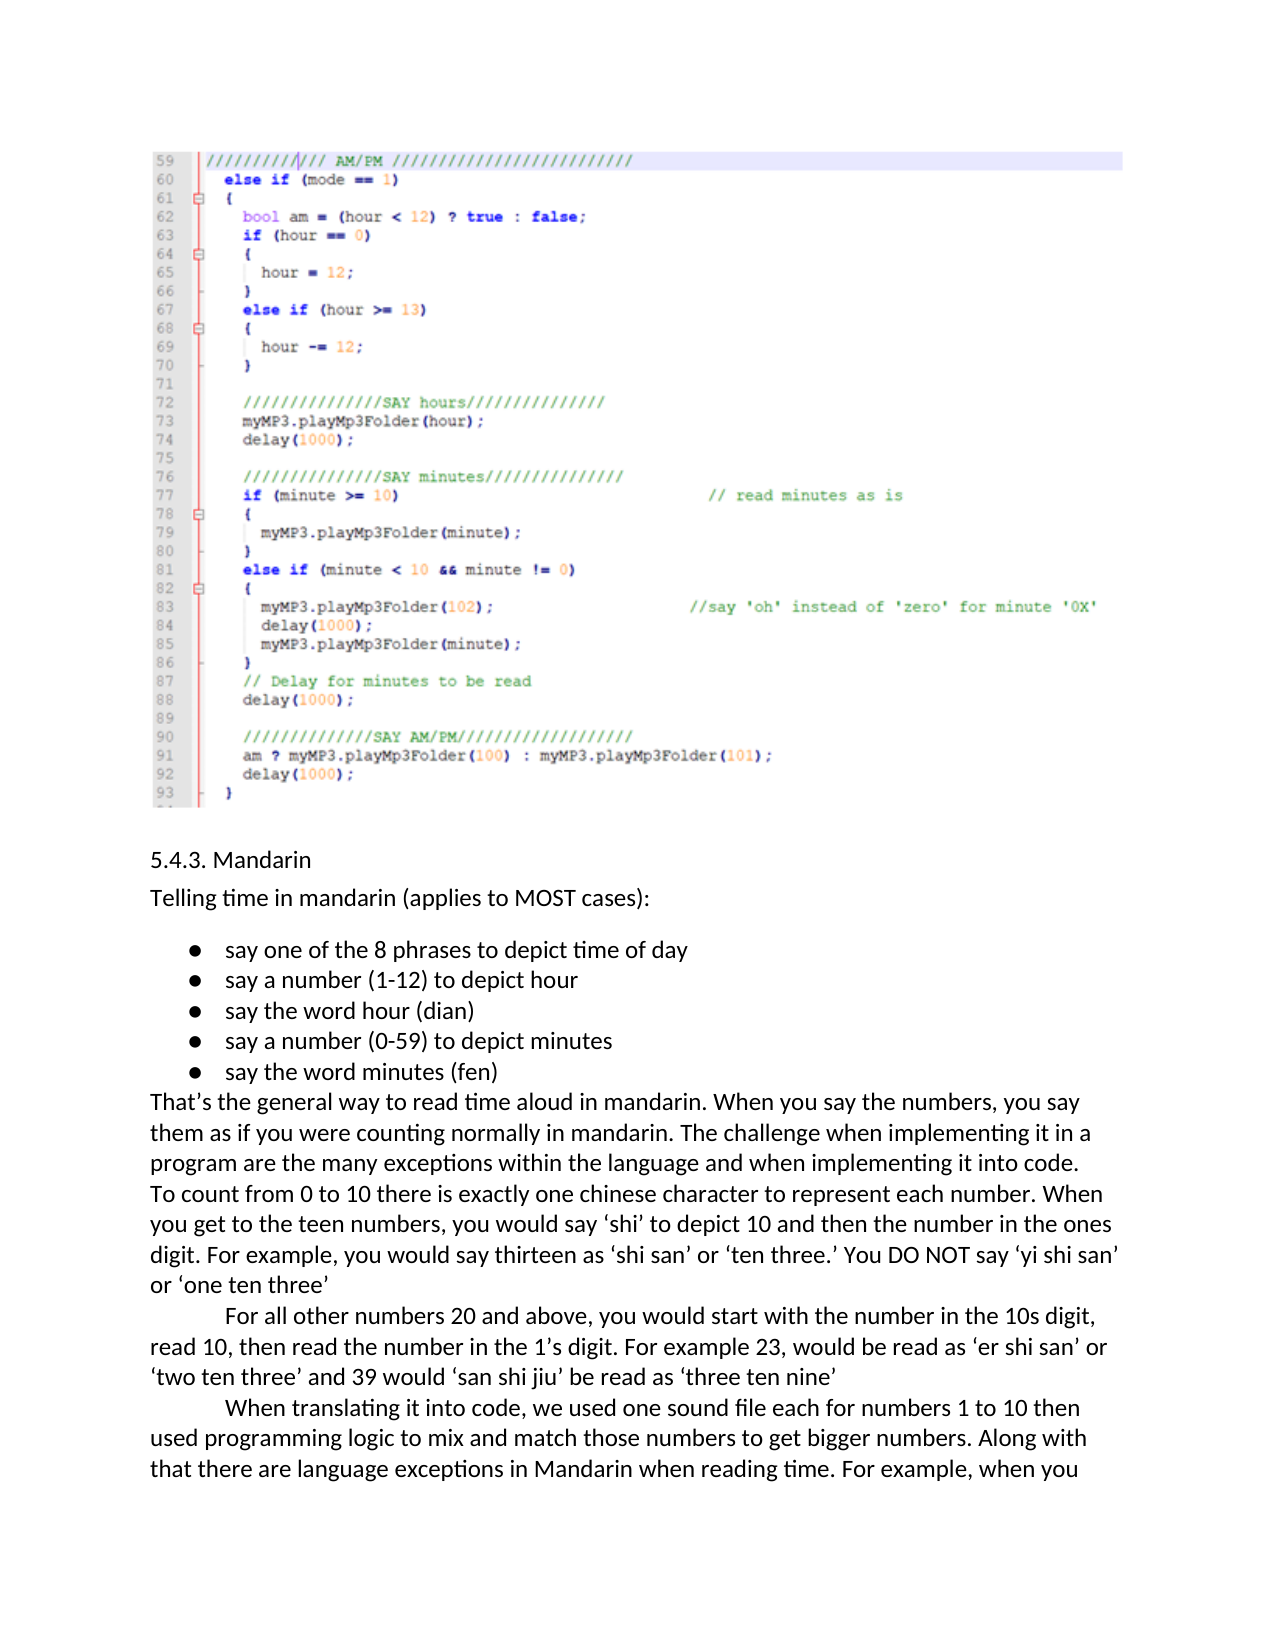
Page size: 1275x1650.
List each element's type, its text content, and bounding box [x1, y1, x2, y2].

list say the word minutes (fen) [187, 1056, 1125, 1087]
text Telling time in mandarin (applies to MOST cases): [150, 883, 1125, 913]
picture [150, 150, 1125, 811]
subtitle 5.4.3. Mandarin [150, 844, 1125, 874]
text For all other numbers 20 and above, you would start with the number in the 10s digit, read 10, then read the number in the 1’s digit. For example 23, would be read as ‘er shi san’ or ‘two ten three’ and 39 would ‘san shi jiu’ be read as ‘three ten nine’ [150, 1300, 1125, 1392]
list say a number (0-59) to depict minutes [187, 1026, 1125, 1056]
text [150, 1392, 1125, 1483]
list say a number (1-12) to depict hour [187, 964, 1125, 995]
list say one of the 8 phrases to depict time of day [187, 934, 1125, 964]
text To count from 0 to 10 there is exactly one chinese character to represent each number. When you get to the teen numbers, you would say ‘shi’ to depict 10 and then the number in the ones digit. For example, you would say thirteen as ‘shi san’ or ‘ten three.’ You DO NOT say ‘yi shi san’ or ‘one ten three’ [150, 1178, 1125, 1300]
text That’s the general way to read time aloud in mandarin. When you say the numbers, you say them as if you were counting normally in mandarin. The challenge when implementing it in a program are the many exceptions within the language and when implementing it into code. [150, 1087, 1125, 1178]
list say the word hour (dian) [187, 995, 1125, 1026]
